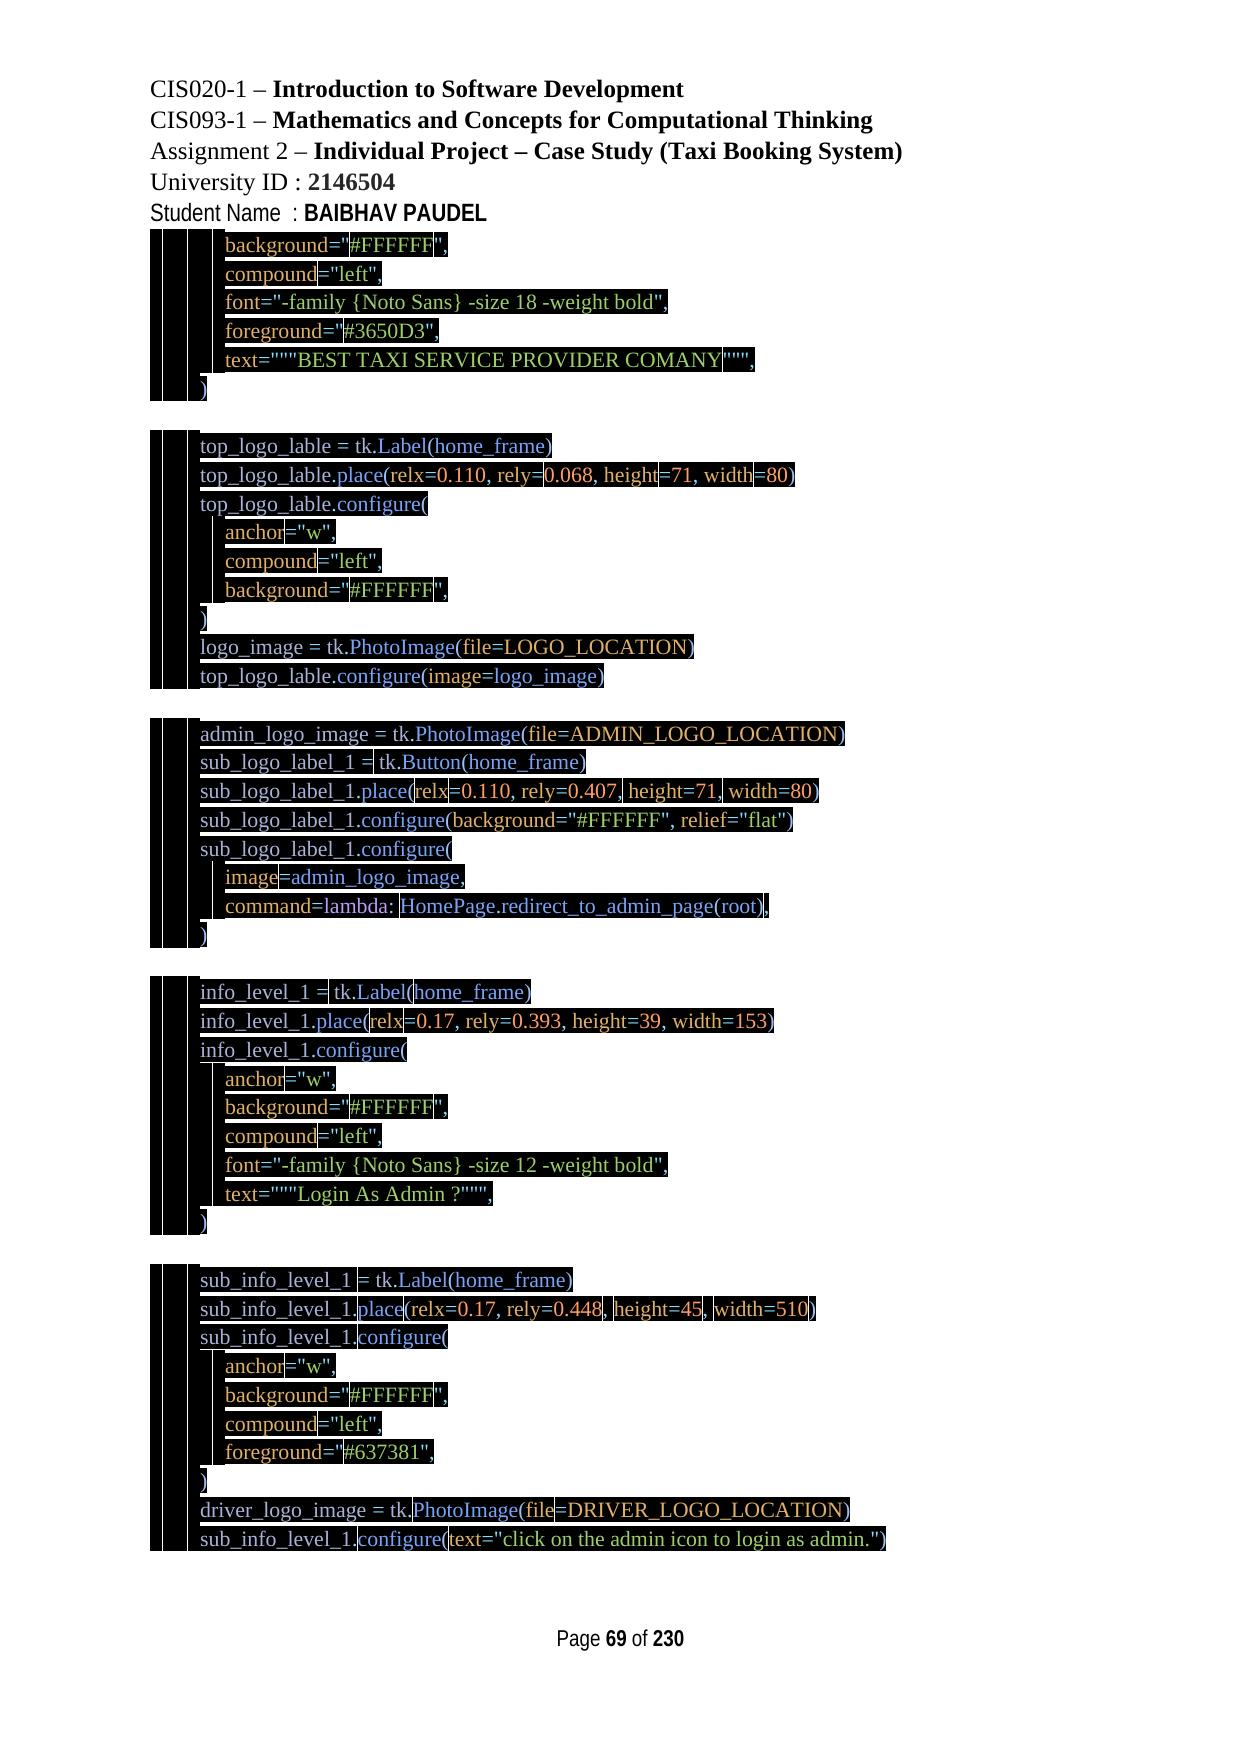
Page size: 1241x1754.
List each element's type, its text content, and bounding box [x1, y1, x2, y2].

text sub_info_level_1.configure( [200, 1321, 1090, 1350]
text info_level_1 = tk.Label(home_frame) [200, 976, 1090, 1005]
text top_logo_lable.place(relx=0.110, rely=0.068, height=71, width=80) [200, 459, 1090, 488]
text background="#FFFFFF", [225, 1091, 1090, 1120]
text foreground="#3650D3", [225, 315, 1090, 344]
text image=admin_logo_image, [225, 861, 1090, 890]
text background="#FFFFFF", [225, 1379, 1090, 1408]
text anchor="w", [225, 1063, 1090, 1091]
text font="-family {Noto Sans} -size 18 -weight bold", [225, 286, 1090, 315]
text ) [200, 1206, 1090, 1235]
text sub_logo_label_1.place(relx=0.110, rely=0.407, height=71, width=80) [200, 775, 1090, 804]
text text="""Login As Admin ?""", [225, 1178, 1090, 1206]
text ) [200, 919, 1090, 948]
text background="#FFFFFF", [225, 574, 1090, 603]
text top_logo_lable = tk.Label(home_frame) [200, 430, 1090, 459]
text ) [200, 1465, 1090, 1494]
text sub_logo_label_1.configure(background="#FFFFFF", relief="flat") [200, 804, 1090, 833]
text compound="left", [225, 1408, 1090, 1436]
text compound="left", [225, 258, 1090, 286]
text top_logo_lable.configure( [200, 488, 1090, 516]
text compound="left", [225, 545, 1090, 574]
text top_logo_lable.configure(image=logo_image) [200, 660, 1090, 689]
text background="#FFFFFF", [225, 229, 1090, 258]
text sub_info_level_1 = tk.Label(home_frame) [200, 1264, 1090, 1293]
text text="""BEST TAXI SERVICE PROVIDER COMANY""", [225, 344, 1090, 373]
text sub_info_level_1.configure(text="click on the admin icon to login as admin.") [200, 1523, 1090, 1551]
text info_level_1.configure( [200, 1034, 1090, 1063]
text ) [200, 603, 1090, 631]
text admin_logo_image = tk.PhotoImage(file=ADMIN_LOGO_LOCATION) [200, 718, 1090, 746]
text compound="left", [225, 1120, 1090, 1149]
text sub_info_level_1.place(relx=0.17, rely=0.448, height=45, width=510) [200, 1293, 1090, 1321]
text anchor="w", [225, 516, 1090, 545]
text info_level_1.place(relx=0.17, rely=0.393, height=39, width=153) [200, 1005, 1090, 1034]
text ) [200, 373, 1090, 401]
text sub_logo_label_1.configure( [200, 833, 1090, 861]
text anchor="w", [225, 1350, 1090, 1379]
text sub_logo_label_1 = tk.Button(home_frame) [200, 746, 1090, 775]
text command=lambda: HomePage.redirect_to_admin_page(root), [225, 890, 1090, 919]
text logo_image = tk.PhotoImage(file=LOGO_LOCATION) [200, 631, 1090, 660]
text driver_logo_image = tk.PhotoImage(file=DRIVER_LOGO_LOCATION) [200, 1494, 1090, 1523]
text foreground="#637381", [225, 1436, 1090, 1465]
text font="-family {Noto Sans} -size 12 -weight bold", [225, 1149, 1090, 1178]
